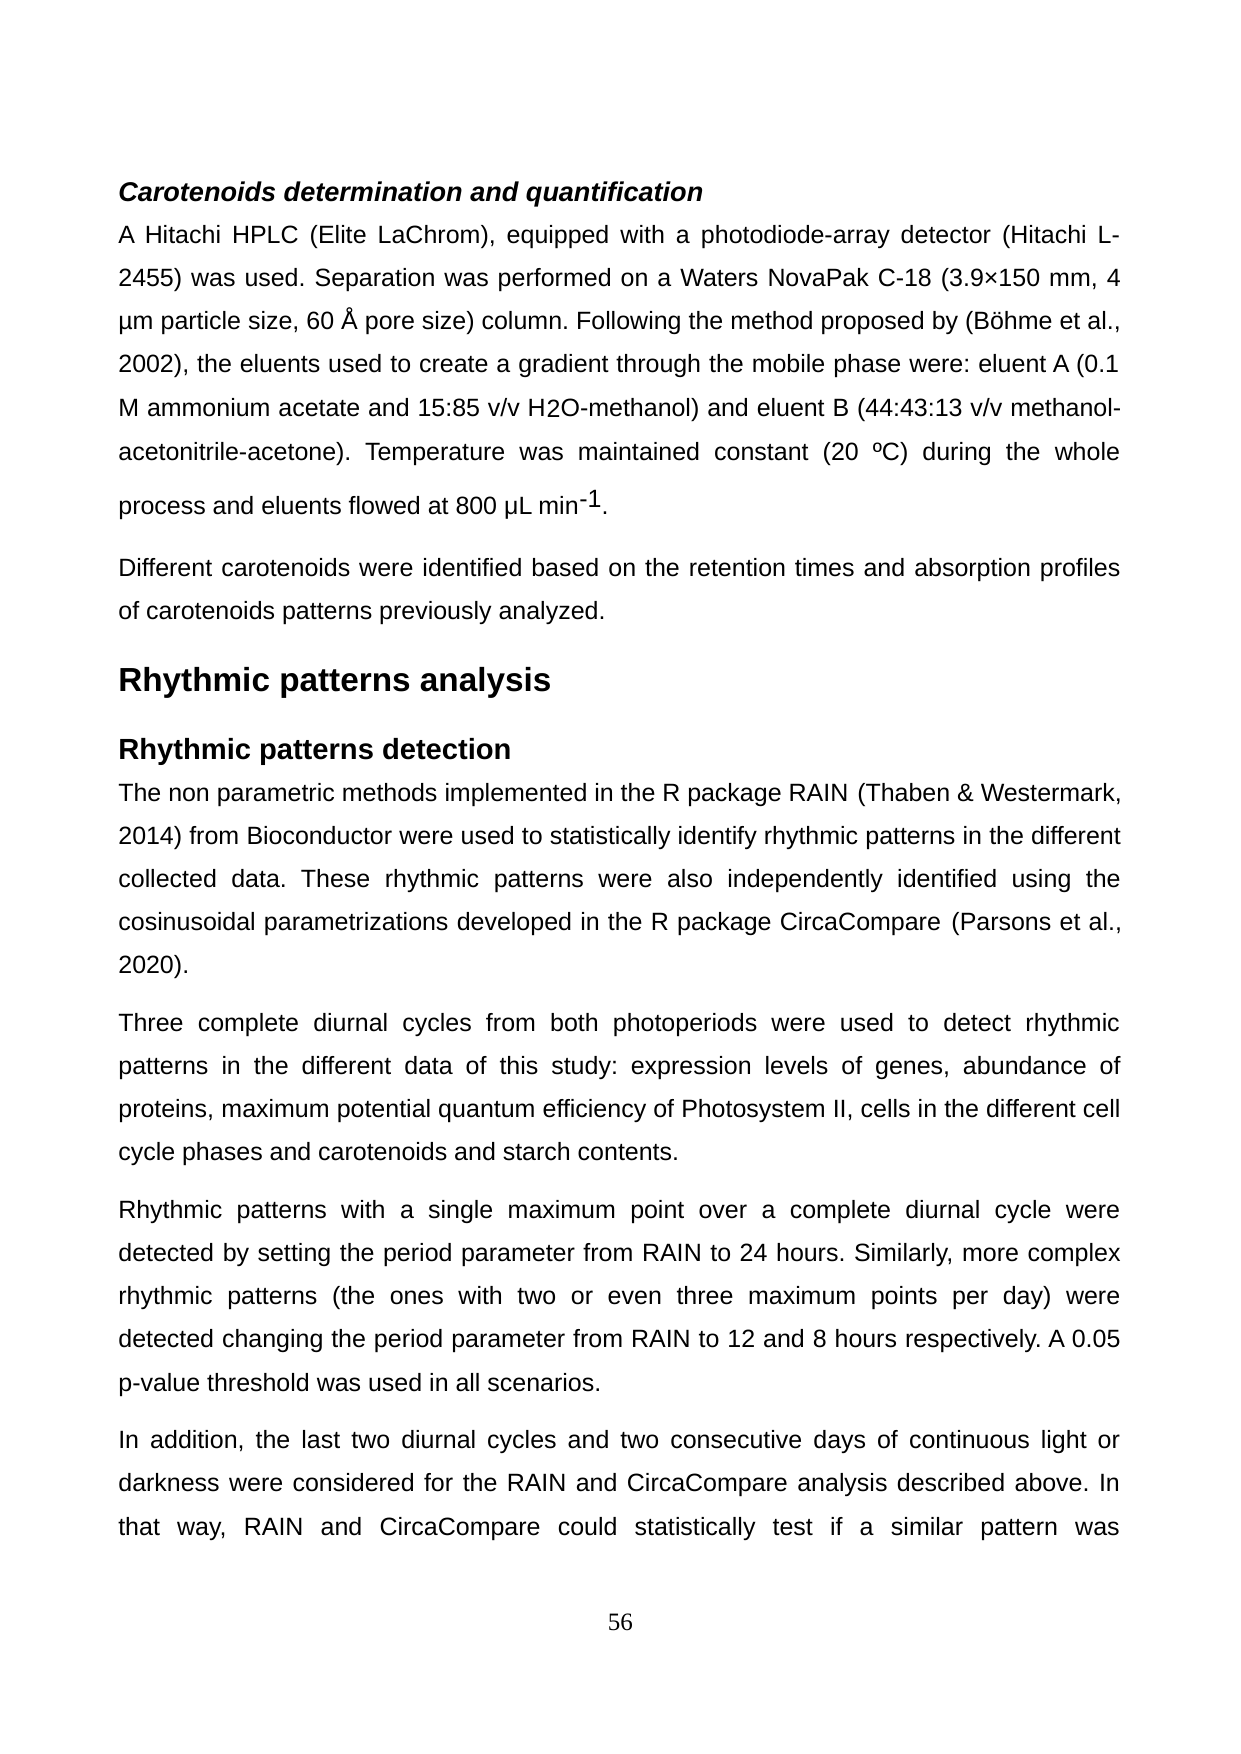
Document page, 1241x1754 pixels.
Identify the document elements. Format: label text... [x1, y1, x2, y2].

text Different carotenoids were identified based on the retention times and absorption profiles of carotenoids patterns previously analyzed. [118, 552, 1122, 624]
subtitle Rhythmic patterns analysis [118, 659, 1122, 698]
subtitle Rhythmic patterns detection [118, 732, 1122, 765]
text Three complete diurnal cycles from both photoperiods were used to detect rhythmic patterns in the different data of this study: expression levels of genes, abundance of proteins, maximum potential quantum efficiency of Photosystem II, cells in the different cell cycle phases and carotenoids and starch contents. [118, 1008, 1122, 1166]
text A Hitachi HPLC (Elite LaChrom), equipped with a photodiode-array detector (Hitachi L-2455) was used. Separation was performed on a Waters NovaPak C-18 (3.9×150 mm, 4 µm particle size, 60 Å pore size) column. Following the method proposed by (Böhme et al., 2002)⁠, the eluents used to create a gradient through the mobile phase were: eluent A (0.1 M ammonium acetate and 15:85 v/v H2O-methanol) and eluent B (44:43:13 v/v methanol-acetonitrile-acetone). Temperature was maintained constant (20 ºC) during the whole process and eluents flowed at 800 μL min-1. [118, 220, 1122, 520]
text The non parametric methods implemented in the R package RAIN (Thaben & Westermark, 2014)⁠ from Bioconductor were used to statistically identify rhythmic patterns in the different collected data. These rhythmic patterns were also independently identified using the cosinusoidal parametrizations developed in the R package CircaCompare (Parsons et al., 2020)⁠. [118, 778, 1122, 979]
text Rhythmic patterns with a single maximum point over a complete diurnal cycle were detected by setting the period parameter from RAIN to 24 hours. Similarly, more complex rhythmic patterns (the ones with two or even three maximum points per day) were detected changing the period parameter from RAIN to 12 and 8 hours respectively. A 0.05 p-value threshold was used in all scenarios. [118, 1195, 1122, 1396]
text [118, 1425, 1122, 1540]
subtitle Carotenoids determination and quantification [118, 176, 1122, 208]
